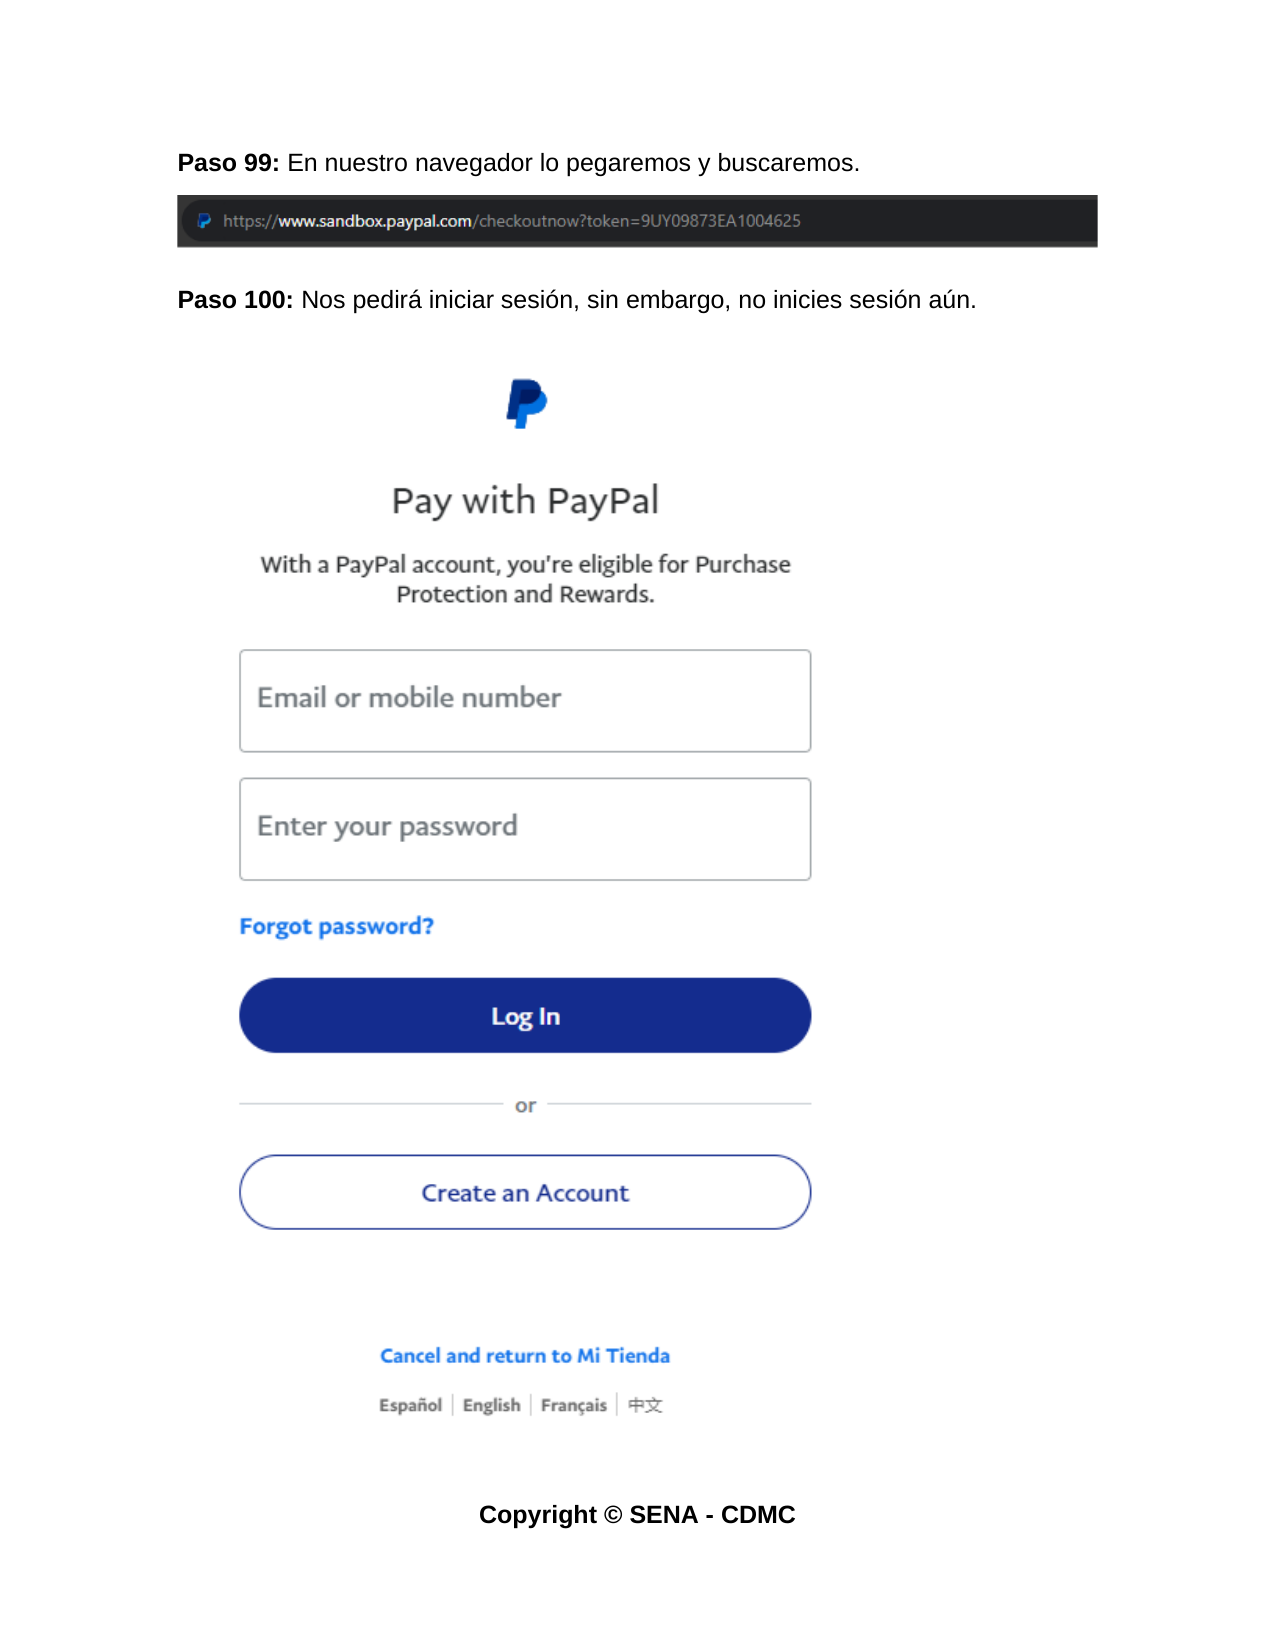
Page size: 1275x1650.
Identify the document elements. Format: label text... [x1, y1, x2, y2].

picture [177, 332, 868, 1474]
text Paso 100: Nos pedirá iniciar sesión, sin embargo, no inicies sesión aún. [177, 285, 1098, 314]
text Paso 99: En nuestro navegador lo pegaremos y buscaremos. [177, 148, 1098, 176]
picture [177, 195, 1098, 267]
